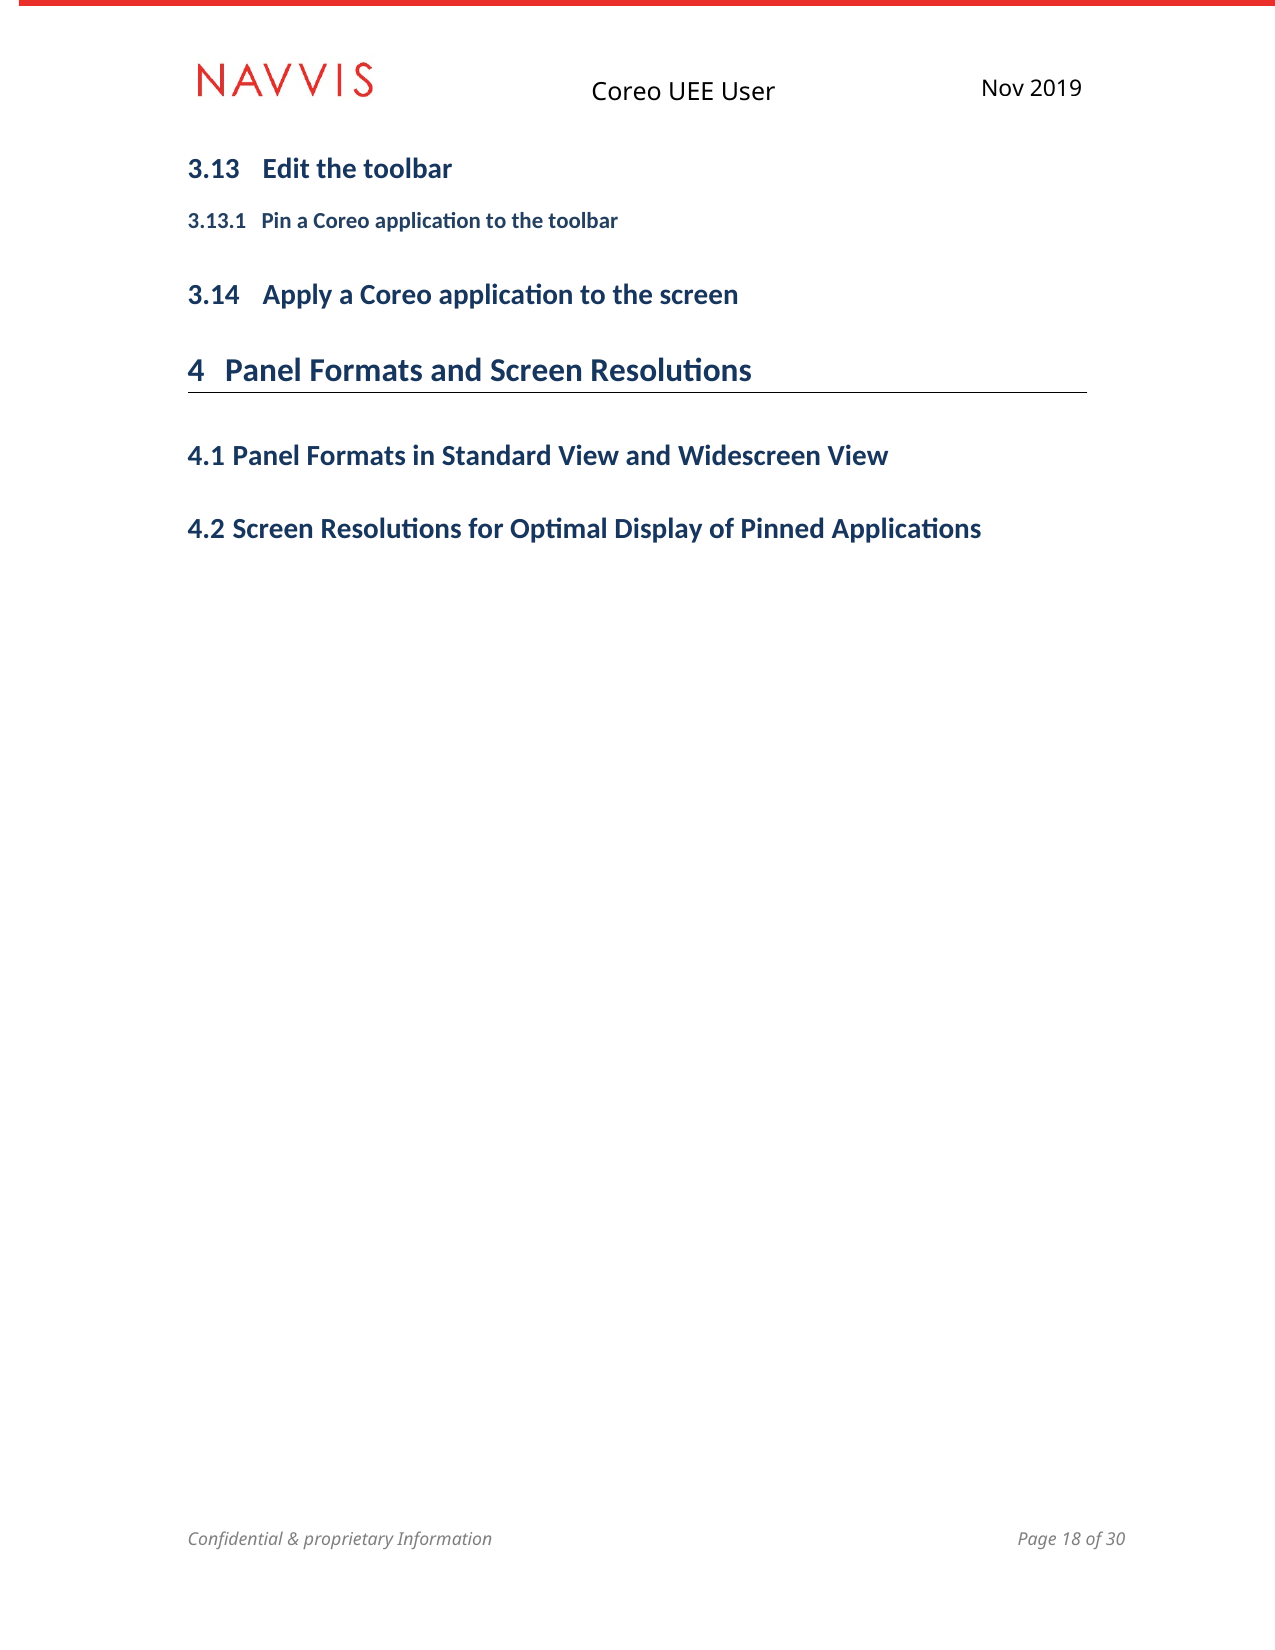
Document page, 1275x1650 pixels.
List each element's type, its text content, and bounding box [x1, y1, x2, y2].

subtitle Screen Resolutions for Optimal Display of Pinned Applications [187, 510, 1087, 545]
picture [187, 55, 383, 104]
subtitle Panel Formats and Screen Resolutions [187, 349, 1087, 393]
subtitle Edit the toolbar [187, 150, 1087, 186]
subtitle Pin a Coreo application to the toolbar [187, 206, 1087, 234]
subtitle Panel Formats in Standard View and Widescreen View [187, 437, 1087, 472]
subtitle Apply a Coreo application to the screen [187, 276, 1087, 312]
